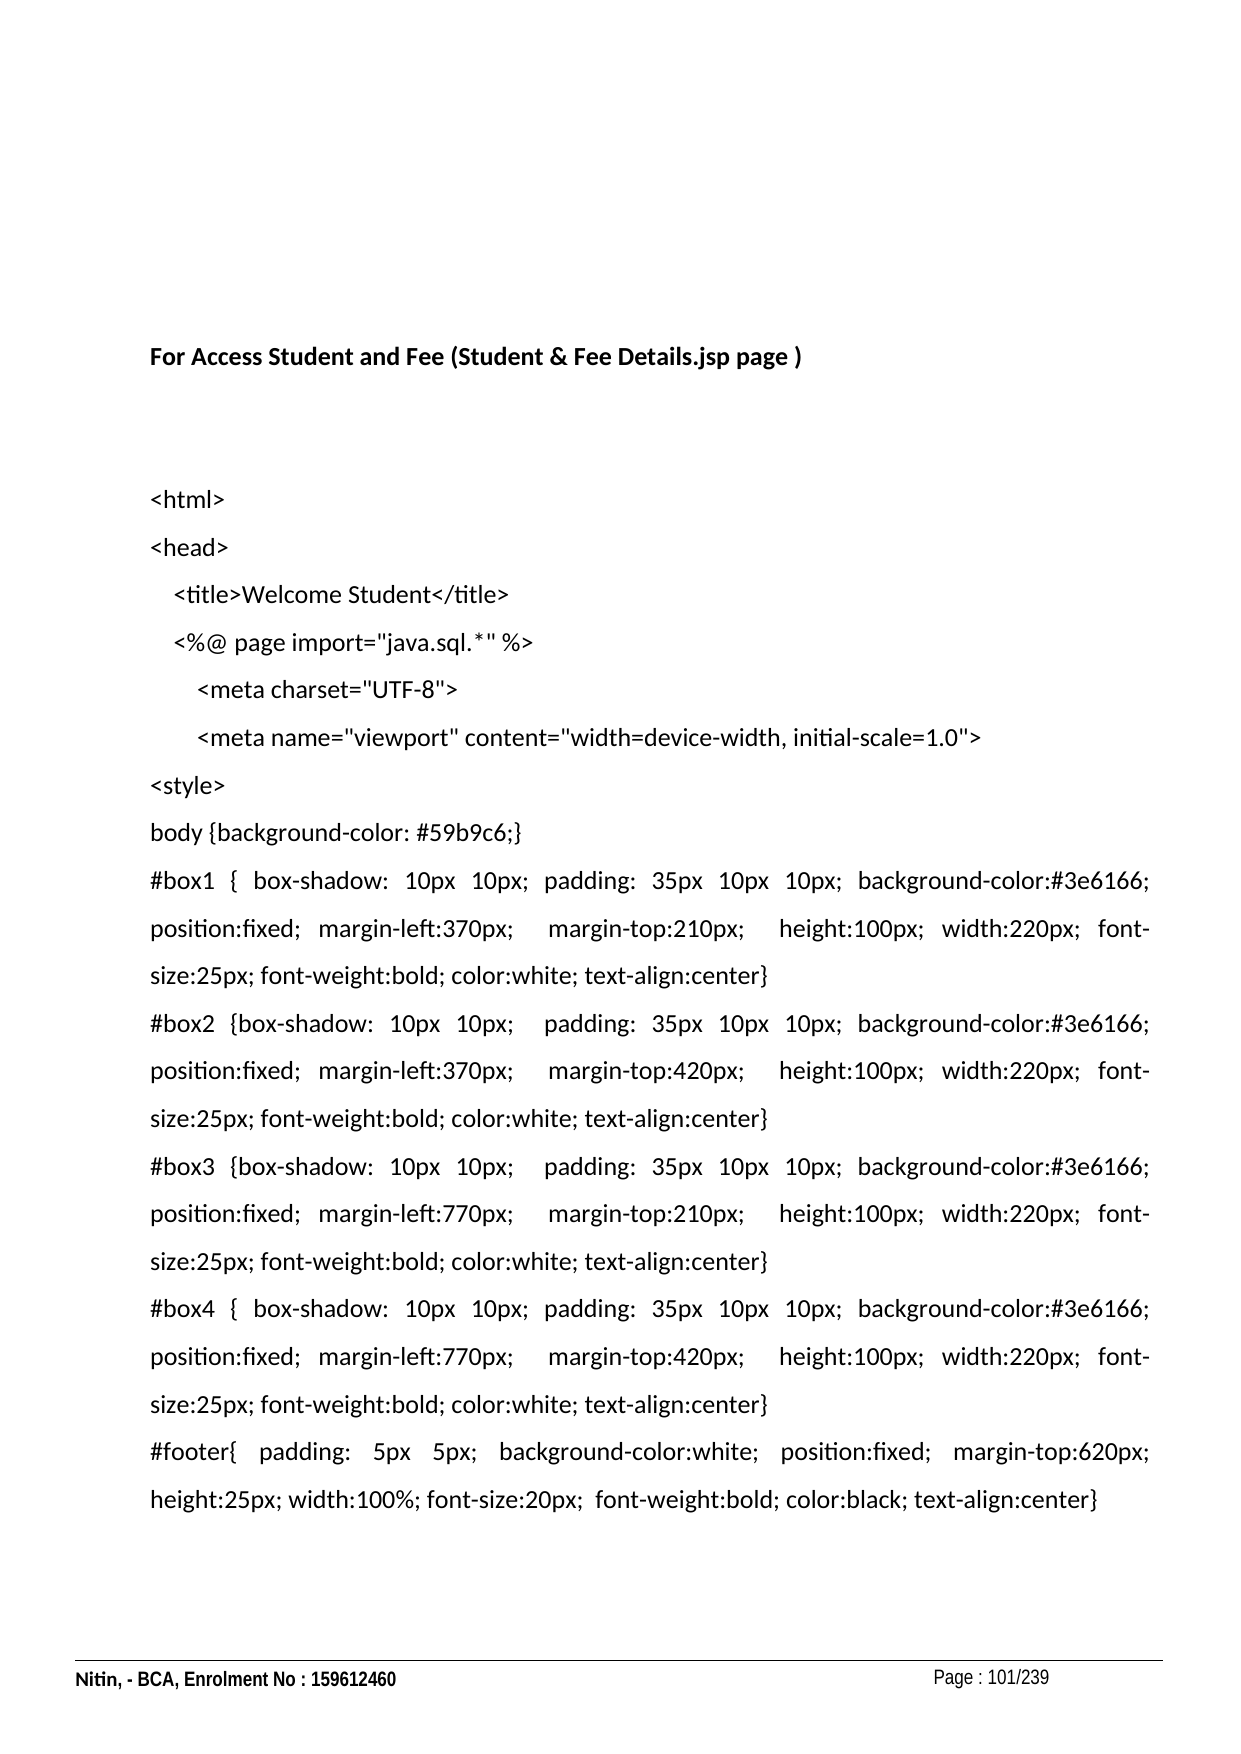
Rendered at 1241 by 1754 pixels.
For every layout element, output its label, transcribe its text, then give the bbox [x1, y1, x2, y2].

text <head> [150, 531, 1152, 563]
text <style> [150, 769, 1152, 801]
text #box3 {box-shadow: 10px 10px; padding: 35px 10px 10px; background-color:#3e6166; position:fixed; margin-left:770px; margin-top:210px; height:100px; width:220px; font-size:25px; font-weight:bold; color:white; text-align:center} [150, 1150, 1152, 1277]
text #box2 {box-shadow: 10px 10px; padding: 35px 10px 10px; background-color:#3e6166; position:fixed; margin-left:370px; margin-top:420px; height:100px; width:220px; font-size:25px; font-weight:bold; color:white; text-align:center} [150, 1007, 1152, 1134]
text <meta name="viewport" content="width=device-width, initial-scale=1.0"> [150, 721, 1152, 753]
text <%@ page import="java.sql.*" %> [150, 626, 1152, 658]
text <meta charset="UTF-8"> [150, 674, 1152, 705]
text #footer{ padding: 5px 5px; background-color:white; position:fixed; margin-top:620px; height:25px; width:100%; font-size:20px; font-weight:bold; color:black; text-align:center} [150, 1435, 1152, 1515]
text <html> [150, 483, 1152, 515]
text <title>Welcome Student</title> [150, 578, 1152, 610]
text #box4 { box-shadow: 10px 10px; padding: 35px 10px 10px; background-color:#3e6166; position:fixed; margin-left:770px; margin-top:420px; height:100px; width:220px; font-size:25px; font-weight:bold; color:white; text-align:center} [150, 1292, 1152, 1419]
text body {background-color: #59b9c6;} [150, 816, 1152, 848]
text #box1 { box-shadow: 10px 10px; padding: 35px 10px 10px; background-color:#3e6166; position:fixed; margin-left:370px; margin-top:210px; height:100px; width:220px; font-size:25px; font-weight:bold; color:white; text-align:center} [150, 864, 1152, 991]
text For Access Student and Fee (Student & Fee Details.jsp page ) [150, 340, 1152, 372]
